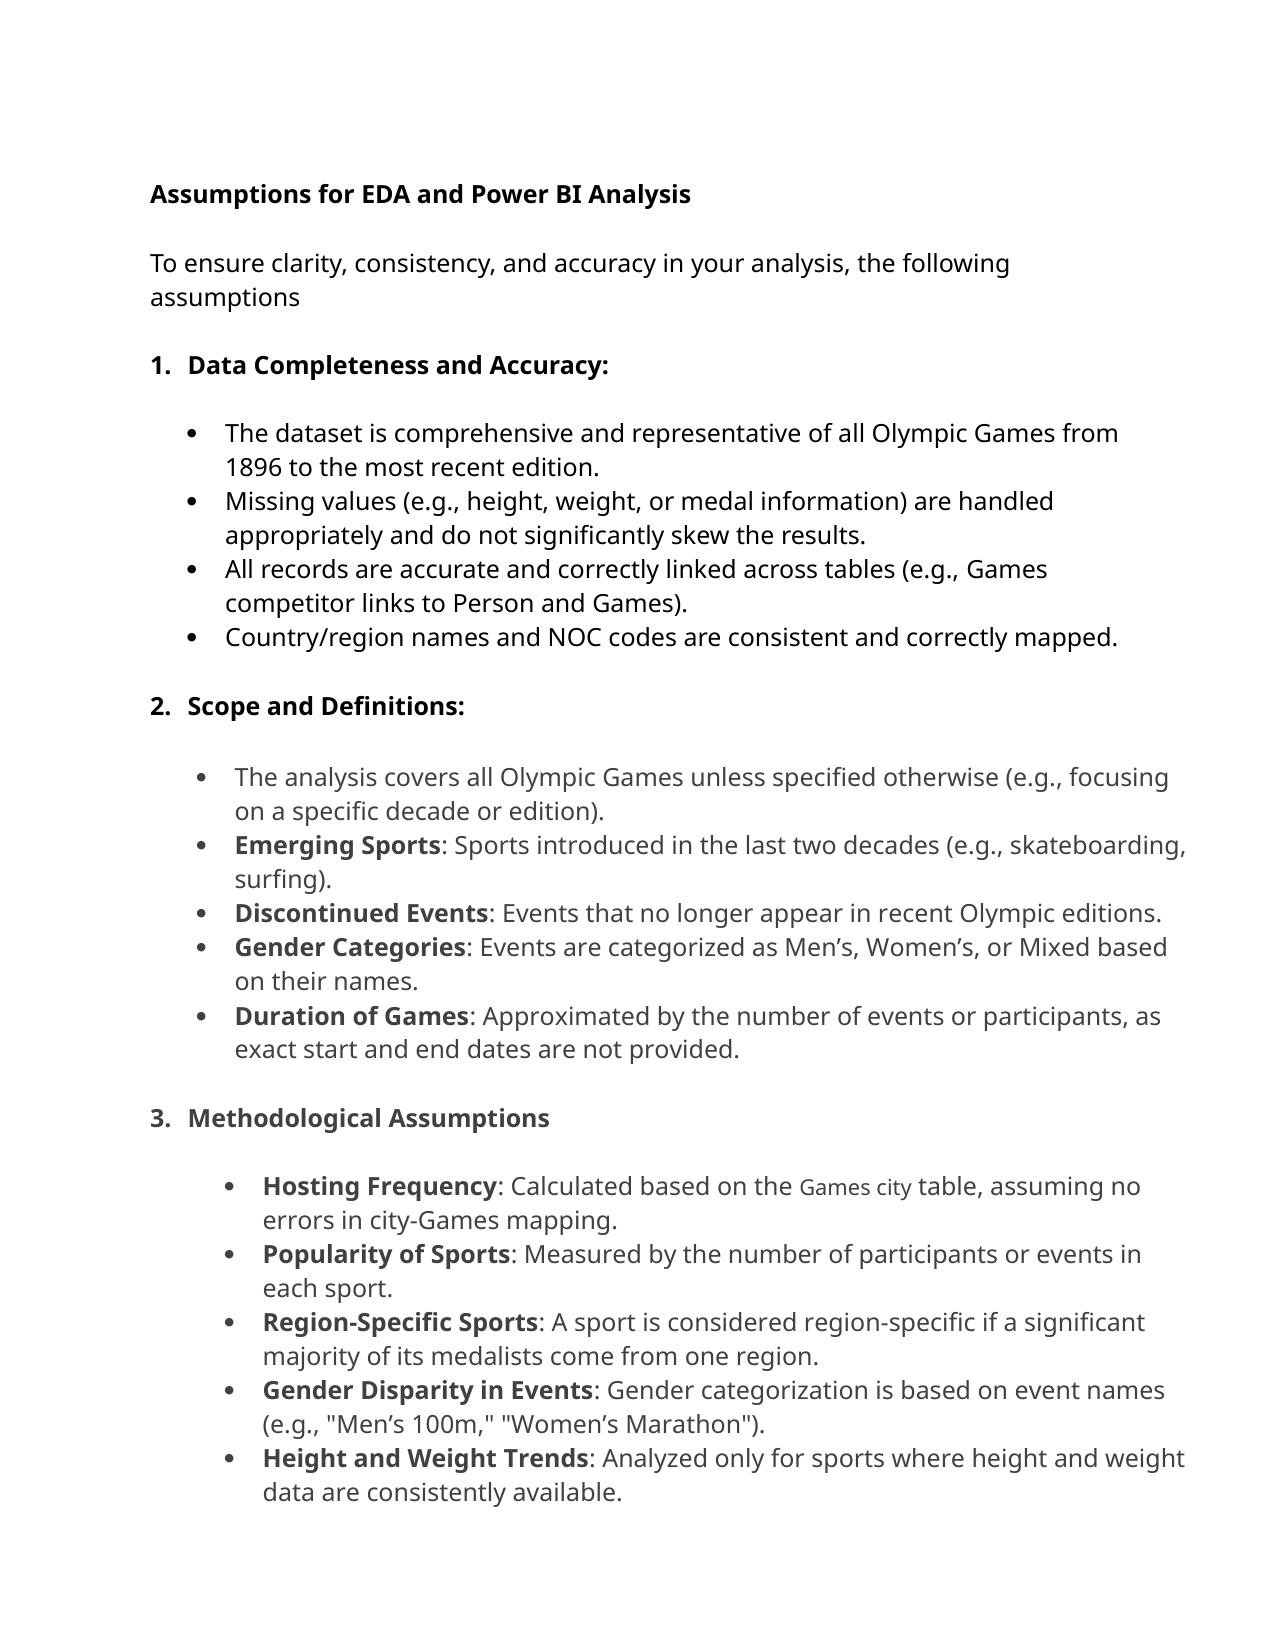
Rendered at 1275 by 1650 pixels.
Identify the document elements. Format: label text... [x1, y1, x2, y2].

list Hosting Frequency: Calculated based on the Games city table, assuming no errors in city-Games mapping. [225, 1168, 1200, 1237]
list Discontinued Events: Events that no longer appear in recent Olympic editions. [197, 896, 1200, 930]
text To ensure clarity, consistency, and accuracy in your analysis, the following assumptions [150, 245, 1125, 313]
list Popularity of Sports: Measured by the number of participants or events in each sport. [225, 1237, 1200, 1305]
list Methodological Assumptions [150, 1100, 1200, 1134]
list The dataset is comprehensive and representative of all Olympic Games from 1896 to the most recent edition. [187, 416, 1125, 484]
list Scope and Definitions: [150, 688, 1125, 722]
list Duration of Games: Approximated by the number of events or participants, as exact start and end dates are not provided. [197, 998, 1200, 1066]
list Height and Weight Trends: Analyzed only for sports where height and weight data are consistently available. [225, 1441, 1200, 1509]
list Missing values (e.g., height, weight, or medal information) are handled appropriately and do not significantly skew the results. [187, 484, 1125, 552]
text Assumptions for EDA and Power BI Analysis [150, 177, 1125, 211]
list Country/region names and NOC codes are consistent and correctly mapped. [187, 620, 1125, 654]
list Data Completeness and Accuracy: [150, 347, 1125, 382]
list The analysis covers all Olympic Games unless specified otherwise (e.g., focusing on a specific decade or edition). [197, 760, 1200, 828]
list Region-Specific Sports: A sport is considered region-specific if a significant majority of its medalists come from one region. [225, 1305, 1200, 1373]
list Emerging Sports: Sports introduced in the last two decades (e.g., skateboarding, surfing). [197, 828, 1200, 896]
list Gender Disparity in Events: Gender categorization is based on event names (e.g., "Men’s 100m," "Women’s Marathon"). [225, 1373, 1200, 1441]
list All records are accurate and correctly linked across tables (e.g., Games competitor links to Person and Games). [187, 552, 1125, 620]
list Gender Categories: Events are categorized as Men’s, Women’s, or Mixed based on their names. [197, 930, 1200, 998]
